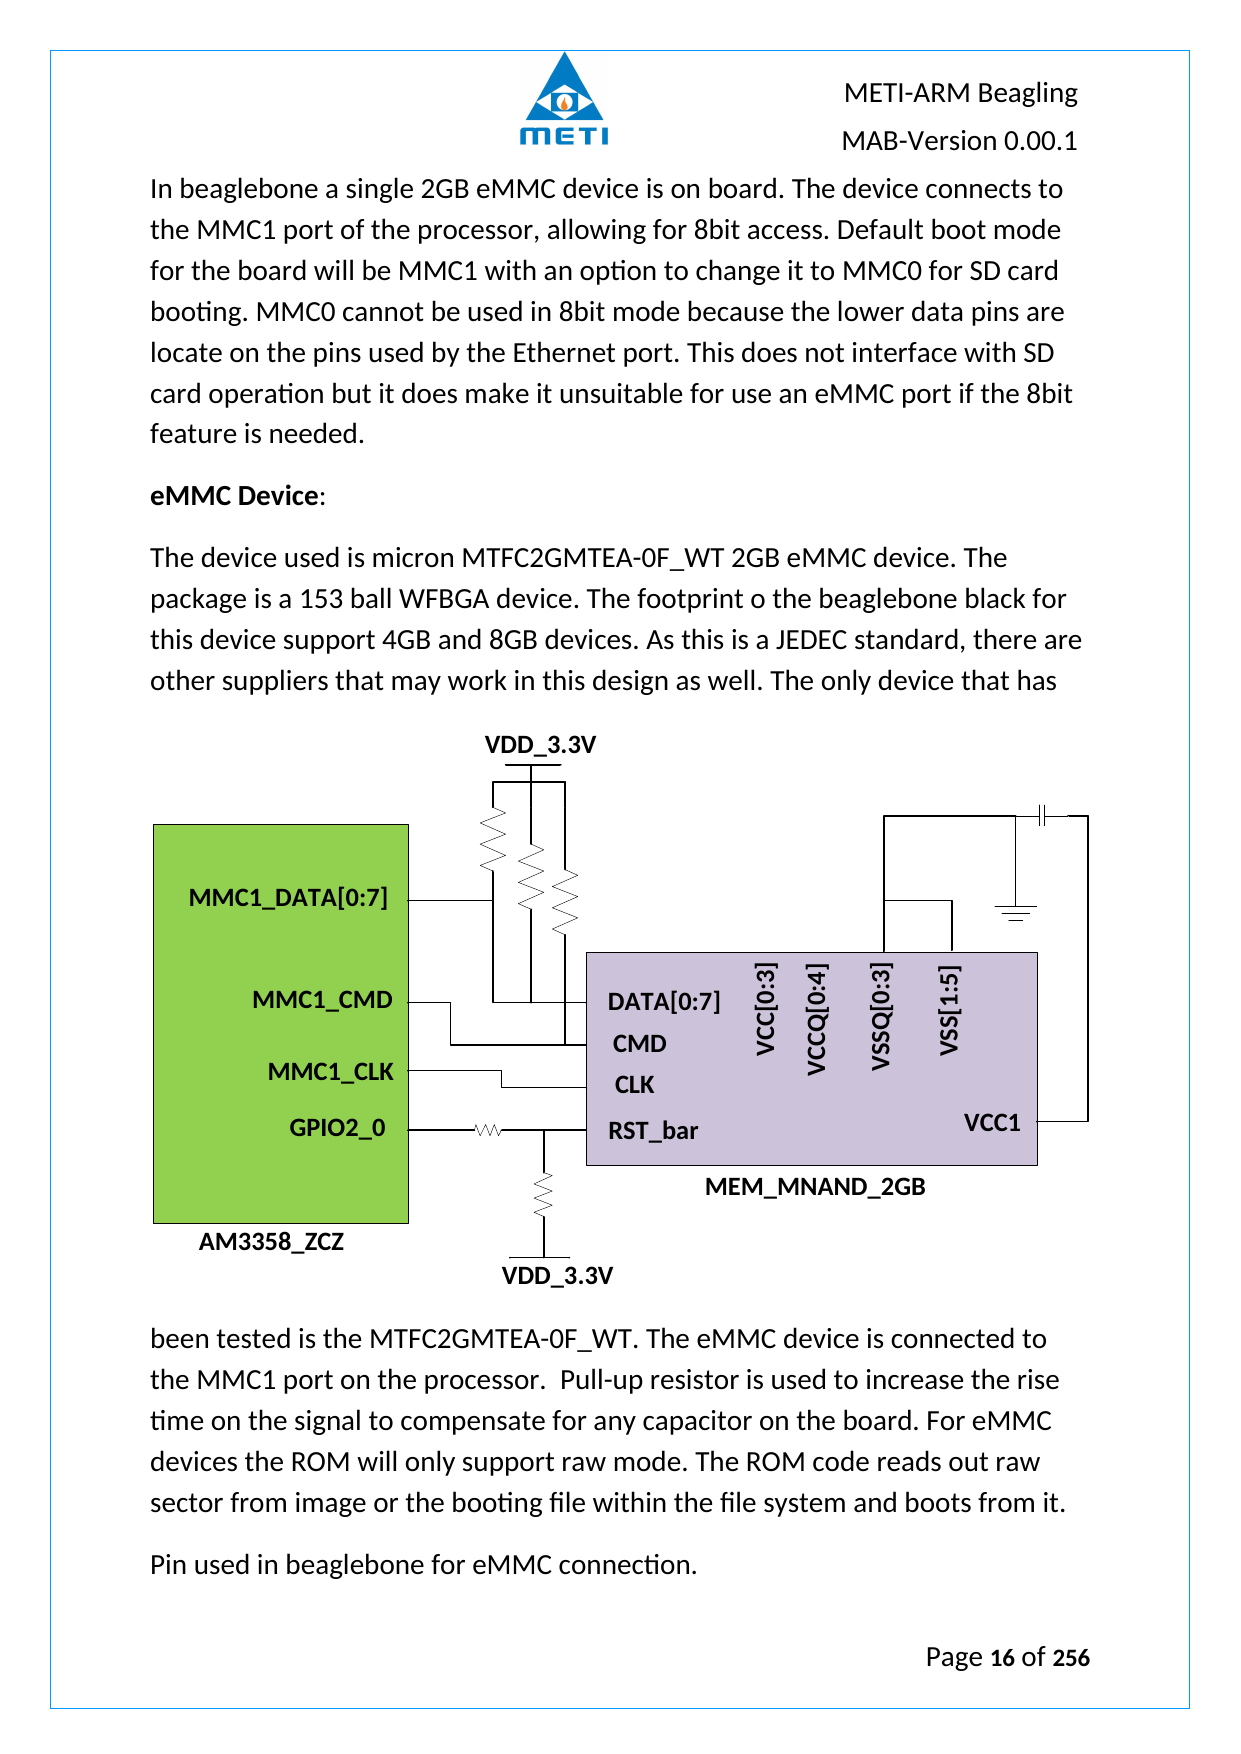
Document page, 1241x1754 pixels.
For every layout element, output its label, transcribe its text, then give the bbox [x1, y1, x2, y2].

text eMMC Device: [150, 477, 1090, 513]
picture [519, 51, 609, 146]
text The device used is micron MTFC2GMTEA-0F_WT 2GB eMMC device. The package is a 153 ball WFBGA device. The footprint o the beaglebone black for this device support 4GB and 8GB devices. As this is a JEDEC standard, there are other suppliers that may work in this design as well. The only device that has [150, 539, 1090, 698]
text been tested is the MTFC2GMTEA-0F_WT. The eMMC device is connected to the MMC1 port on the processor. Pull-up resistor is used to increase the rise time on the signal to compensate for any capacitor on the board. For eMMC devices the ROM will only support raw mode. The ROM code reads out raw sector from image or the booting file within the file system and boots from it. [150, 1320, 1090, 1520]
text In beaglebone a single 2GB eMMC device is on board. The device connects to the MMC1 port of the processor, allowing for 8bit access. Default boot mode for the board will be MMC1 with an option to change it to MMC0 for SD card booting. MMC0 cannot be used in 8bit mode because the lower data pins are locate on the pins used by the Ethernet port. This does not interface with SD card operation but it does make it unsuitable for use an eMMC port if the 8bit feature is needed. [150, 170, 1090, 451]
text Pin used in beaglebone for eMMC connection. [150, 1546, 1090, 1582]
